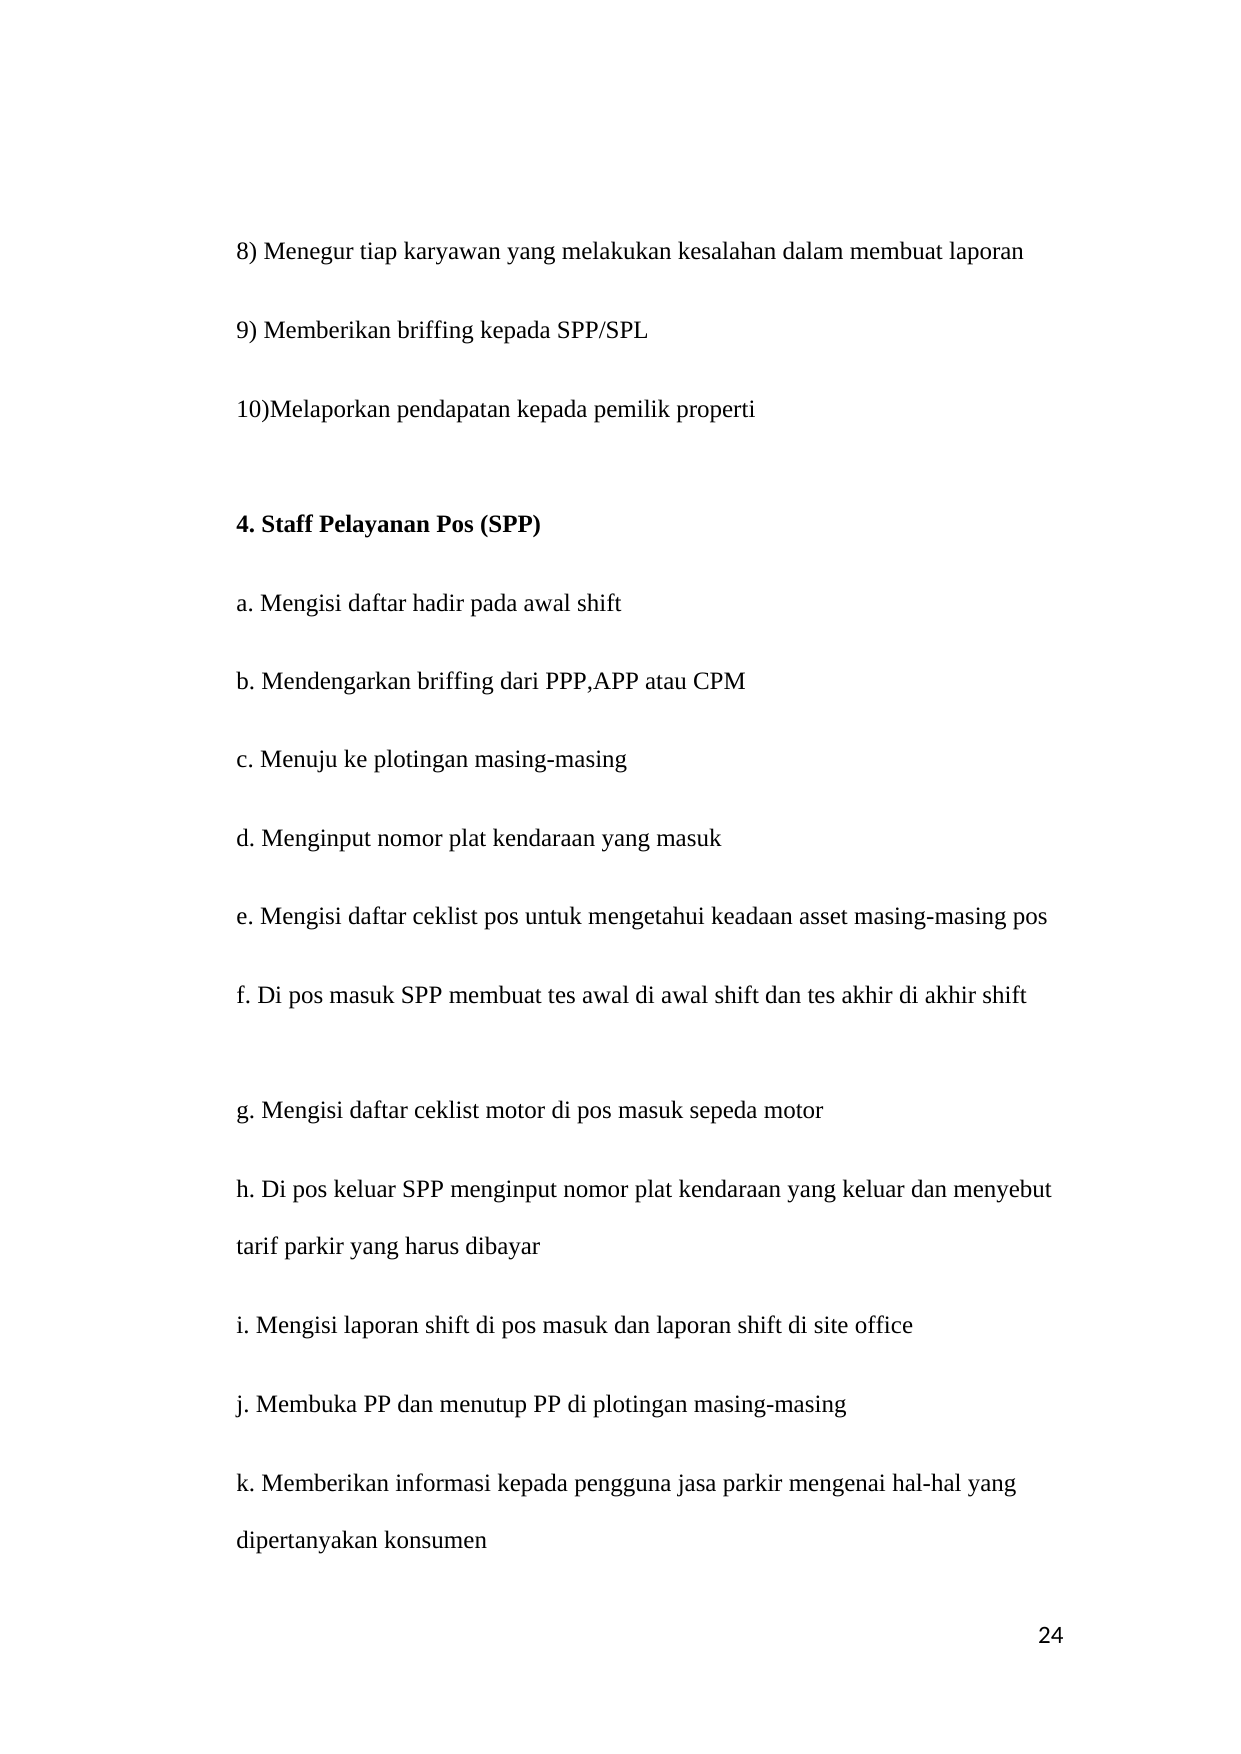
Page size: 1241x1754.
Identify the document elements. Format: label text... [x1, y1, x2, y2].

text e. Mengisi daftar ceklist pos untuk mengetahui keadaan asset masing-masing pos [236, 901, 1063, 930]
text 4. Staff Pelayanan Pos (SPP) [236, 509, 1063, 538]
text 8) Menegur tiap karyawan yang melakukan kesalahan dalam membuat laporan [236, 236, 1063, 265]
text d. Menginput nomor plat kendaraan yang masuk [236, 823, 1063, 852]
text 9) Memberikan briffing kepada SPP/SPL [236, 315, 1063, 344]
text k. Memberikan informasi kepada pengguna jasa parkir mengenai hal-hal yang dipertanyakan konsumen [236, 1468, 1063, 1554]
text 10)Melaporkan pendapatan kepada pemilik properti [236, 394, 1063, 423]
text i. Mengisi laporan shift di pos masuk dan laporan shift di site office [236, 1310, 1063, 1339]
text f. Di pos masuk SPP membuat tes awal di awal shift dan tes akhir di akhir shift [236, 980, 1063, 1008]
text g. Mengisi daftar ceklist motor di pos masuk sepeda motor [236, 1095, 1063, 1123]
text h. Di pos keluar SPP menginput nomor plat kendaraan yang keluar dan menyebut tarif parkir yang harus dibayar [236, 1174, 1063, 1260]
text c. Menuju ke plotingan masing-masing [236, 744, 1063, 773]
text a. Mengisi daftar hadir pada awal shift [236, 588, 1063, 616]
text b. Mendengarkan briffing dari PPP,APP atau CPM [236, 666, 1063, 695]
text j. Membuka PP dan menutup PP di plotingan masing-masing [236, 1389, 1063, 1418]
